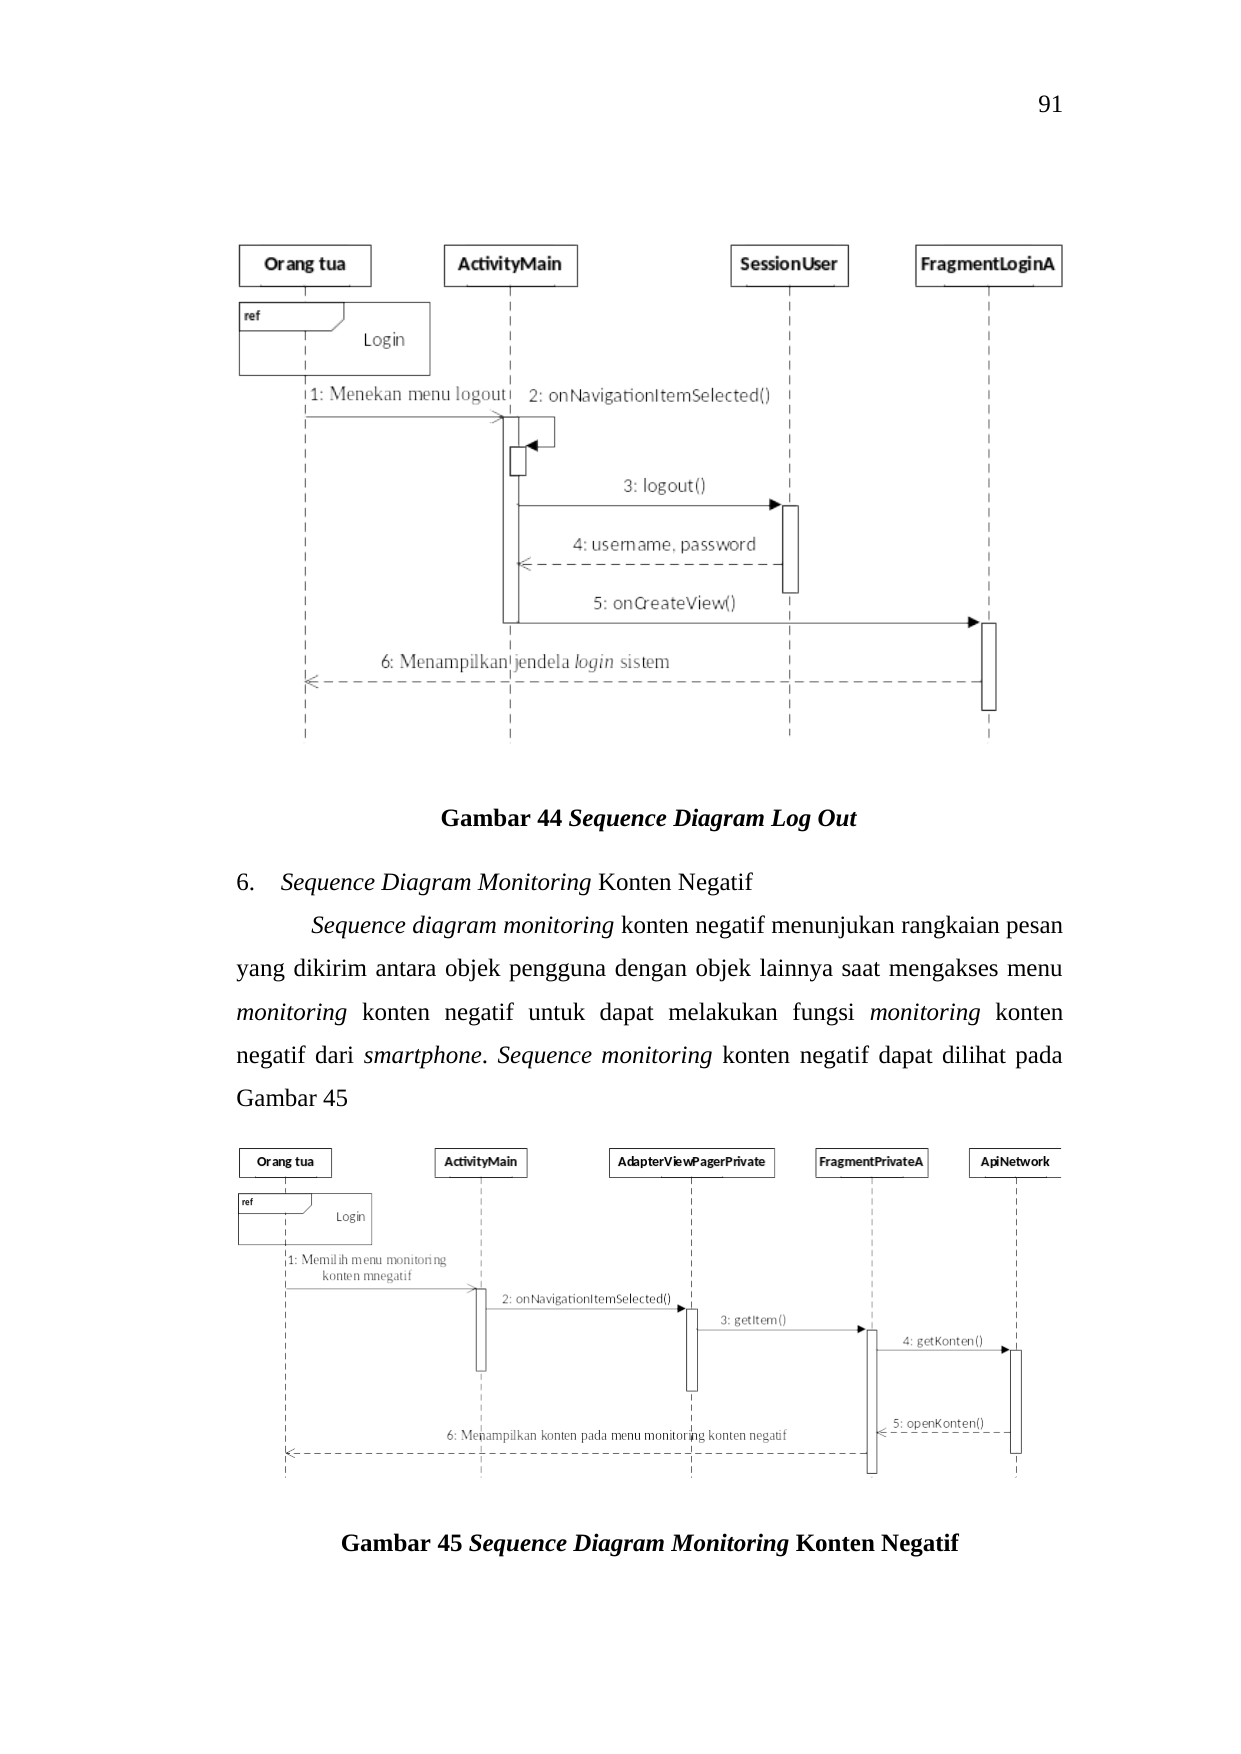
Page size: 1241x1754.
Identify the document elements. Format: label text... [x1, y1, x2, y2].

text Sequence diagram monitoring konten negatif menunjukan rangkaian pesan yang dikirim antara objek pengguna dengan objek lainnya saat mengakses menu monitoring konten negatif untuk dapat melakukan fungsi monitoring konten negatif dari smartphone. Sequence monitoring konten negatif dapat dilihat pada Gambar 45 [236, 910, 1063, 1112]
list Sequence Diagram Monitoring Konten Negatif [236, 867, 1063, 896]
